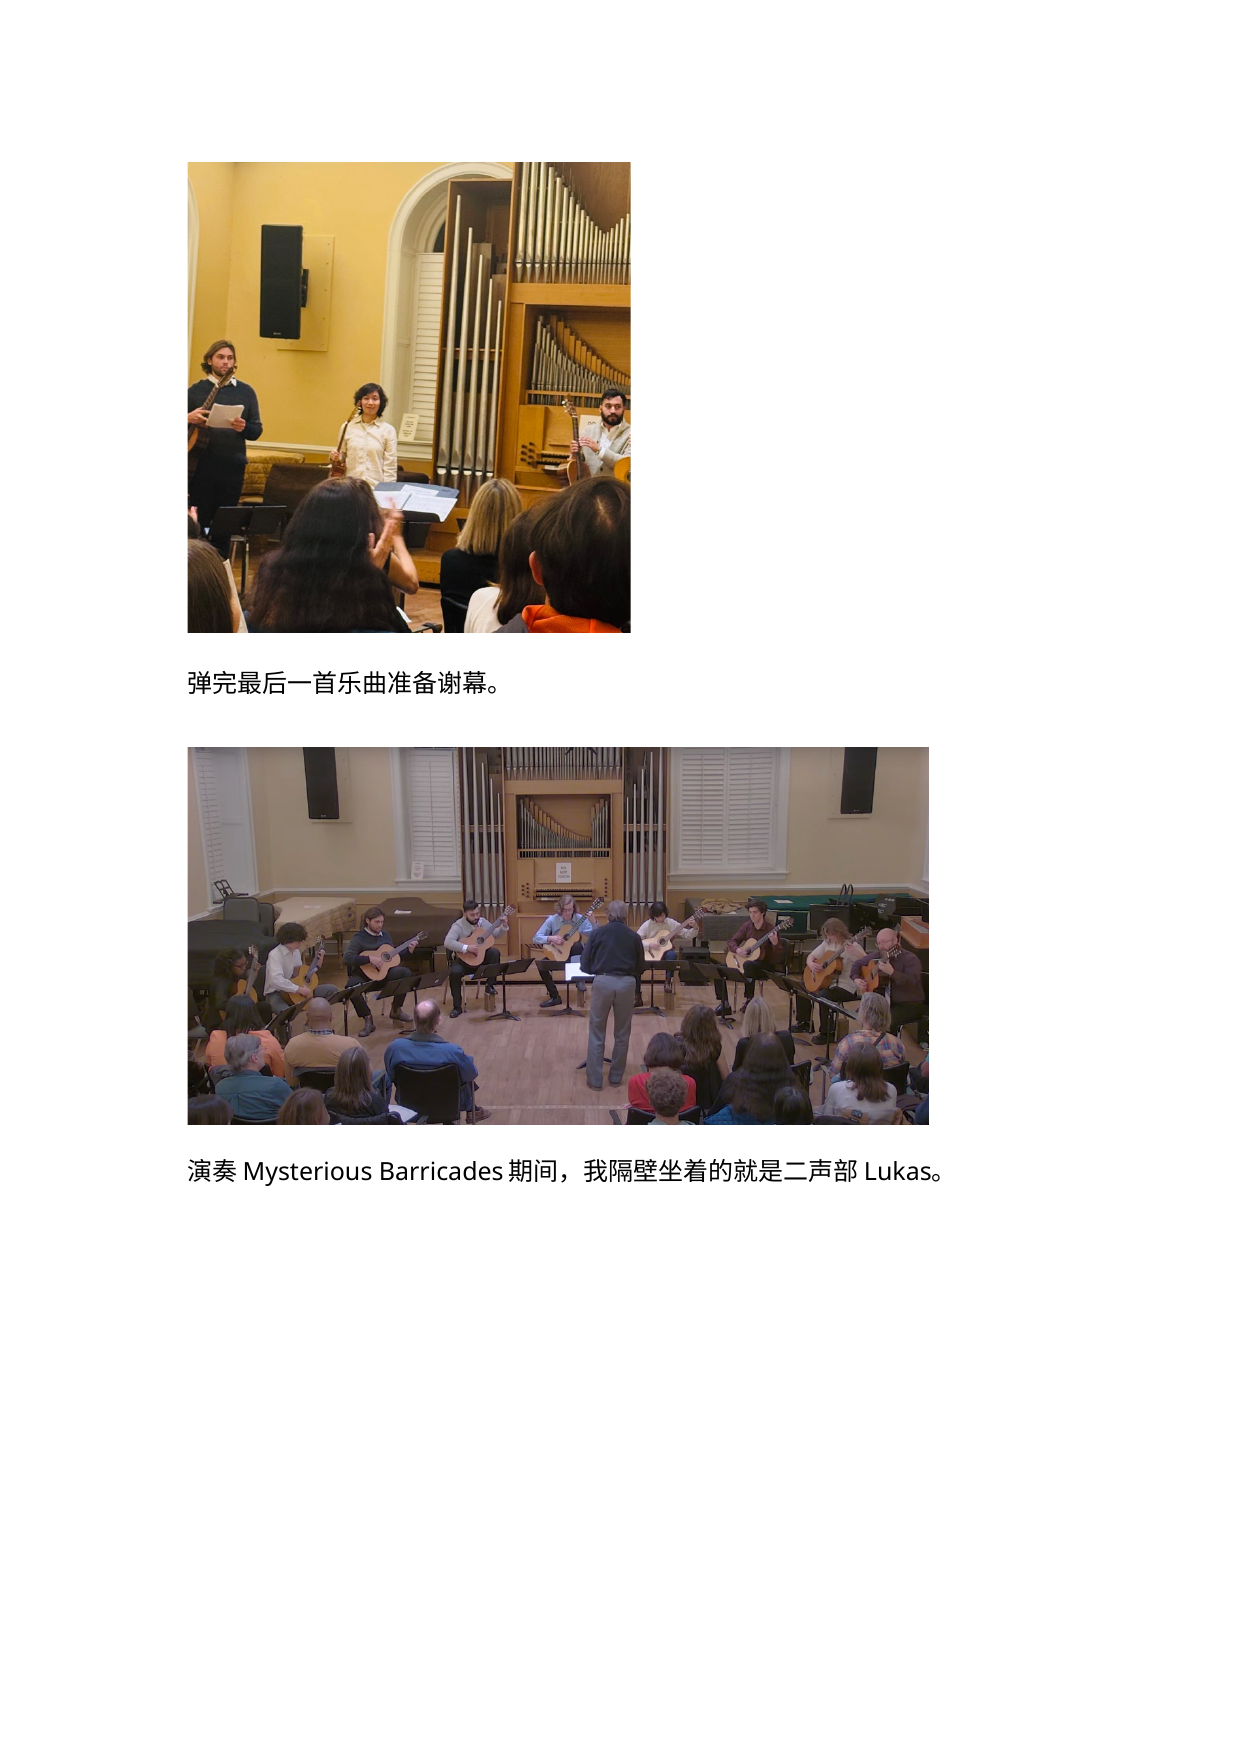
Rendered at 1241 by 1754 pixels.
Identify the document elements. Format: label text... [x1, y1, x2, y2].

text 演奏Mysterious Barricades期间，我隔壁坐着的就是二声部Lukas。 [187, 1137, 1053, 1202]
text 弹完最后一首乐曲准备谢幕。 [187, 649, 1053, 714]
picture [187, 162, 631, 633]
picture [187, 747, 929, 1125]
